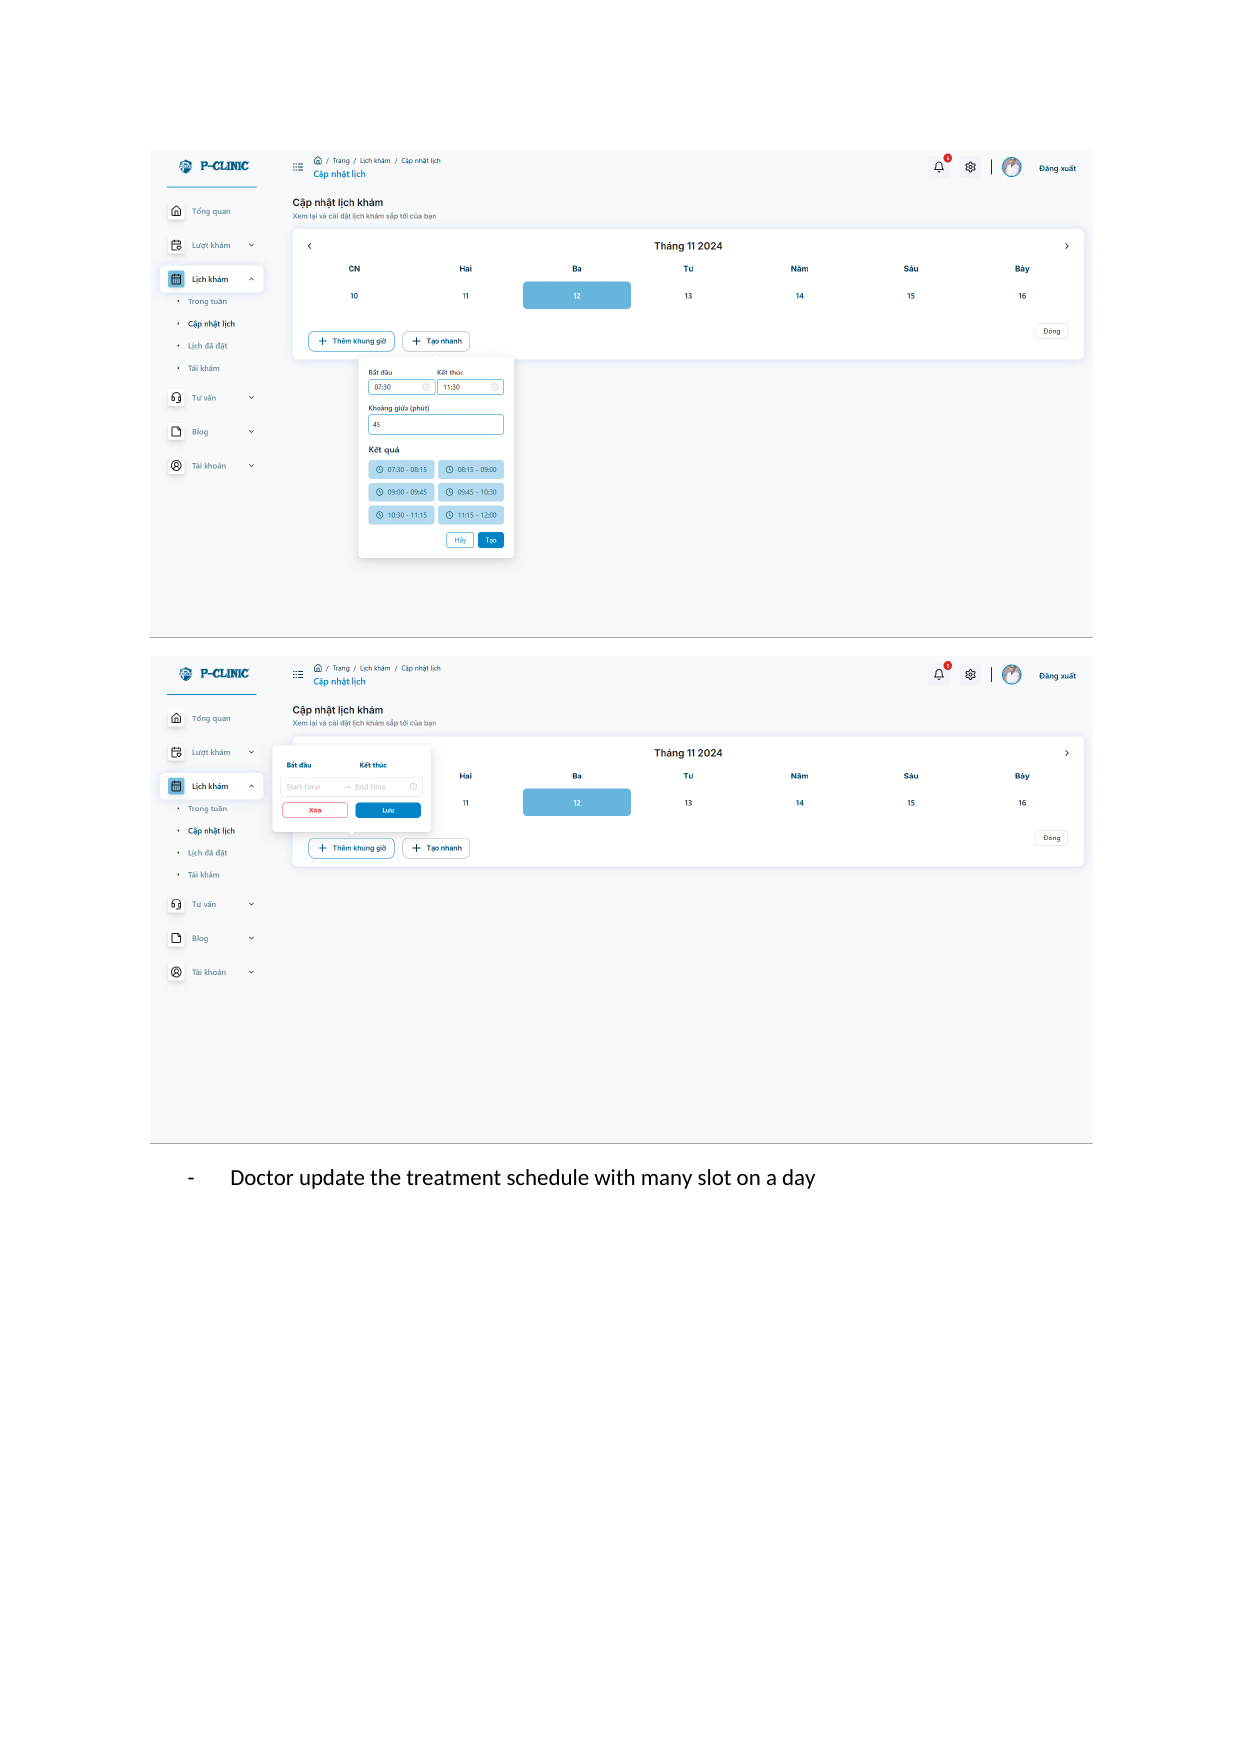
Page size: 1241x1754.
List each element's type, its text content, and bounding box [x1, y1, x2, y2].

picture [150, 656, 1093, 1144]
picture [150, 150, 1093, 638]
list Doctor update the treatment schedule with many slot on a day [187, 1163, 1093, 1191]
